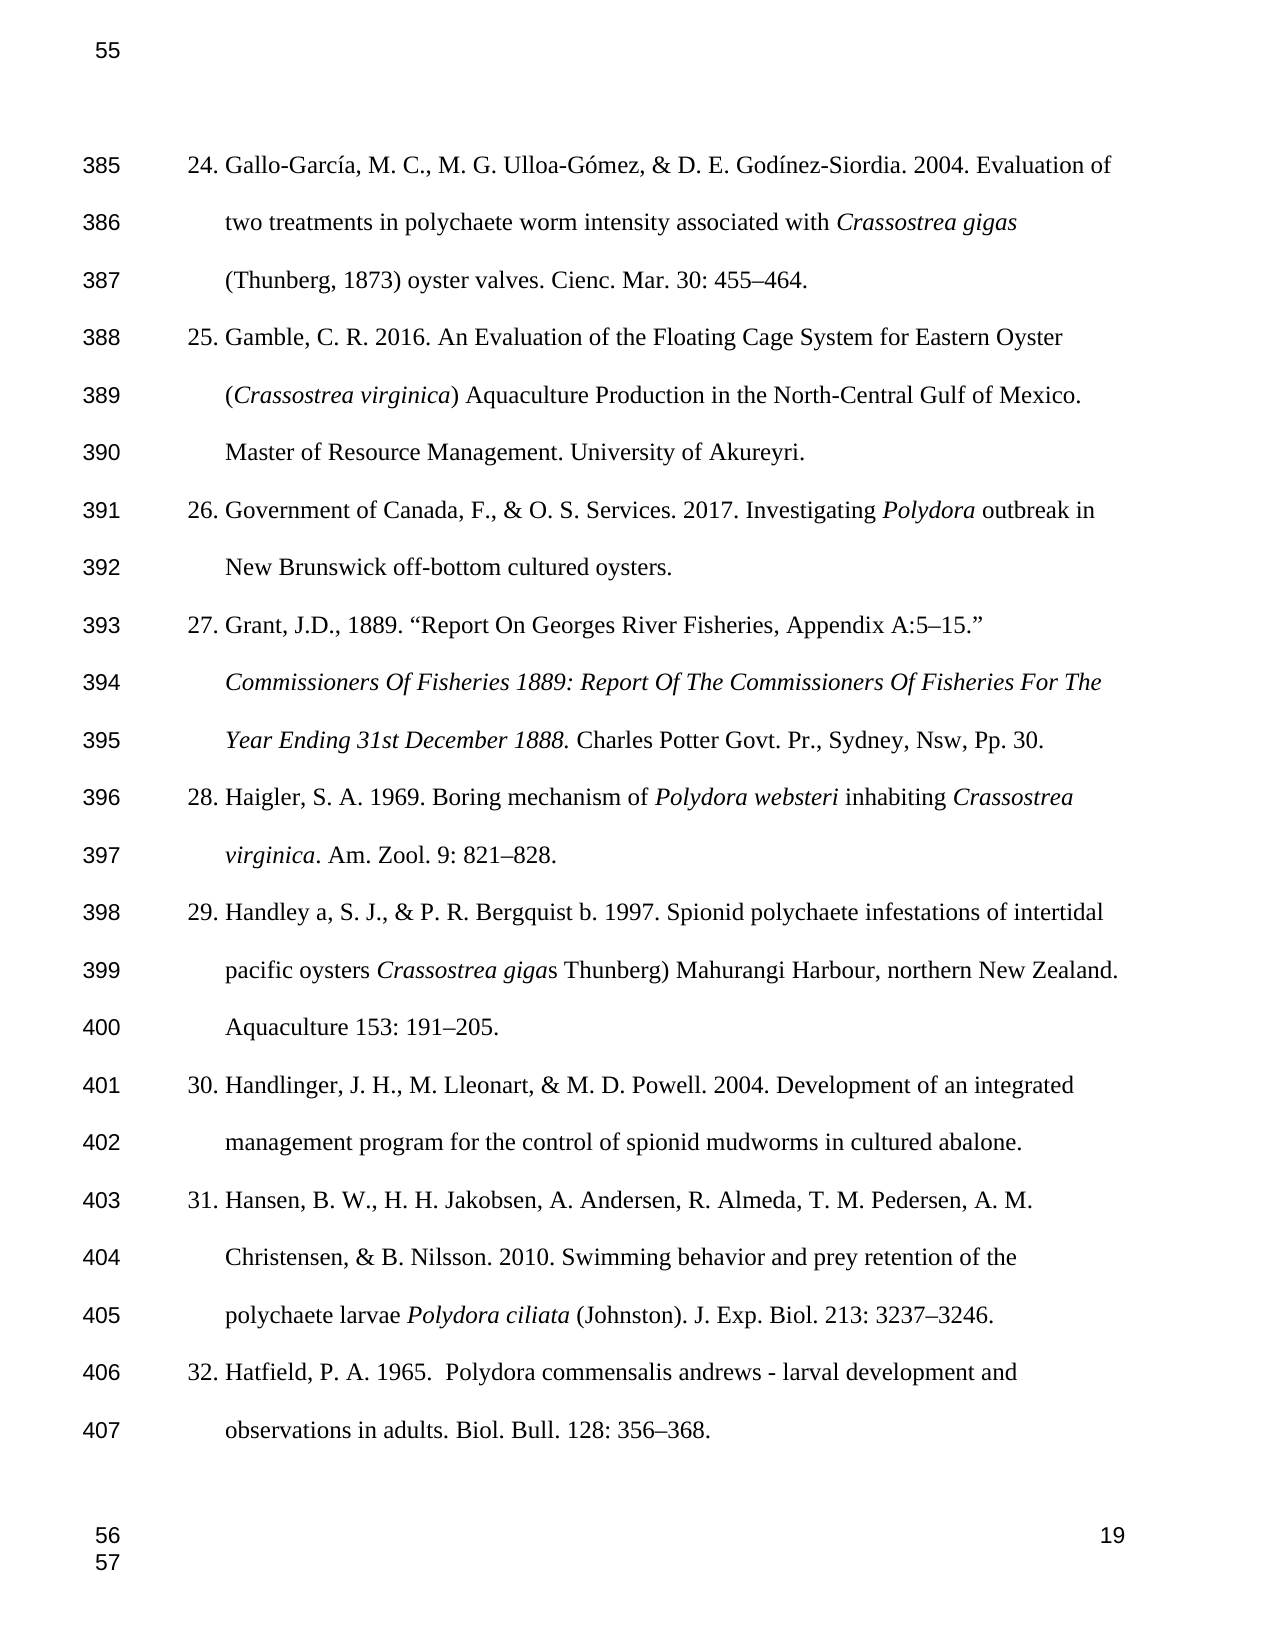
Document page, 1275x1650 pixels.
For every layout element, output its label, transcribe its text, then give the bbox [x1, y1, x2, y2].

list Handley a, S. J., & P. R. Bergquist b. 1997. Spionid polychaete infestations of intertidal pacific oysters Crassostrea gigas Thunberg) Mahurangi Harbour, northern New Zealand. Aquaculture 153: 191–205. [187, 897, 1125, 1041]
list Haigler, S. A. 1969. Boring mechanism of Polydora websteri inhabiting Crassostrea virginica. Am. Zool. 9: 821–828. [187, 782, 1125, 869]
list Handlinger, J. H., M. Lleonart, & M. D. Powell. 2004. Development of an integrated management program for the control of spionid mudworms in cultured abalone. [187, 1070, 1125, 1156]
list Gamble, C. R. 2016. An Evaluation of the Floating Cage System for Eastern Oyster (Crassostrea virginica) Aquaculture Production in the North-Central Gulf of Mexico. Master of Resource Management. University of Akureyri. [187, 322, 1125, 466]
list Hansen, B. W., H. H. Jakobsen, A. Andersen, R. Almeda, T. M. Pedersen, A. M. Christensen, & B. Nilsson. 2010. Swimming behavior and prey retention of the polychaete larvae Polydora ciliata (Johnston). J. Exp. Biol. 213: 3237–3246. [187, 1185, 1125, 1329]
list Government of Canada, F., & O. S. Services. 2017. Investigating Polydora outbreak in New Brunswick off-bottom cultured oysters. [187, 495, 1125, 581]
list Grant, J.D., 1889. “Report On Georges River Fisheries, Appendix A:5–15.” Commissioners Of Fisheries 1889: Report Of The Commissioners Of Fisheries For The Year Ending 31st December 1888. Charles Potter Govt. Pr., Sydney, Nsw, Pp. 30. [187, 610, 1125, 754]
list Hatfield, P. A. 1965. Polydora commensalis andrews - larval development and observations in adults. Biol. Bull. 128: 356–368. [187, 1357, 1125, 1444]
list Gallo-García, M. C., M. G. Ulloa-Gómez, & D. E. Godínez-Siordia. 2004. Evaluation of two treatments in polychaete worm intensity associated with Crassostrea gigas (Thunberg, 1873) oyster valves. Cienc. Mar. 30: 455–464. [187, 150, 1125, 294]
